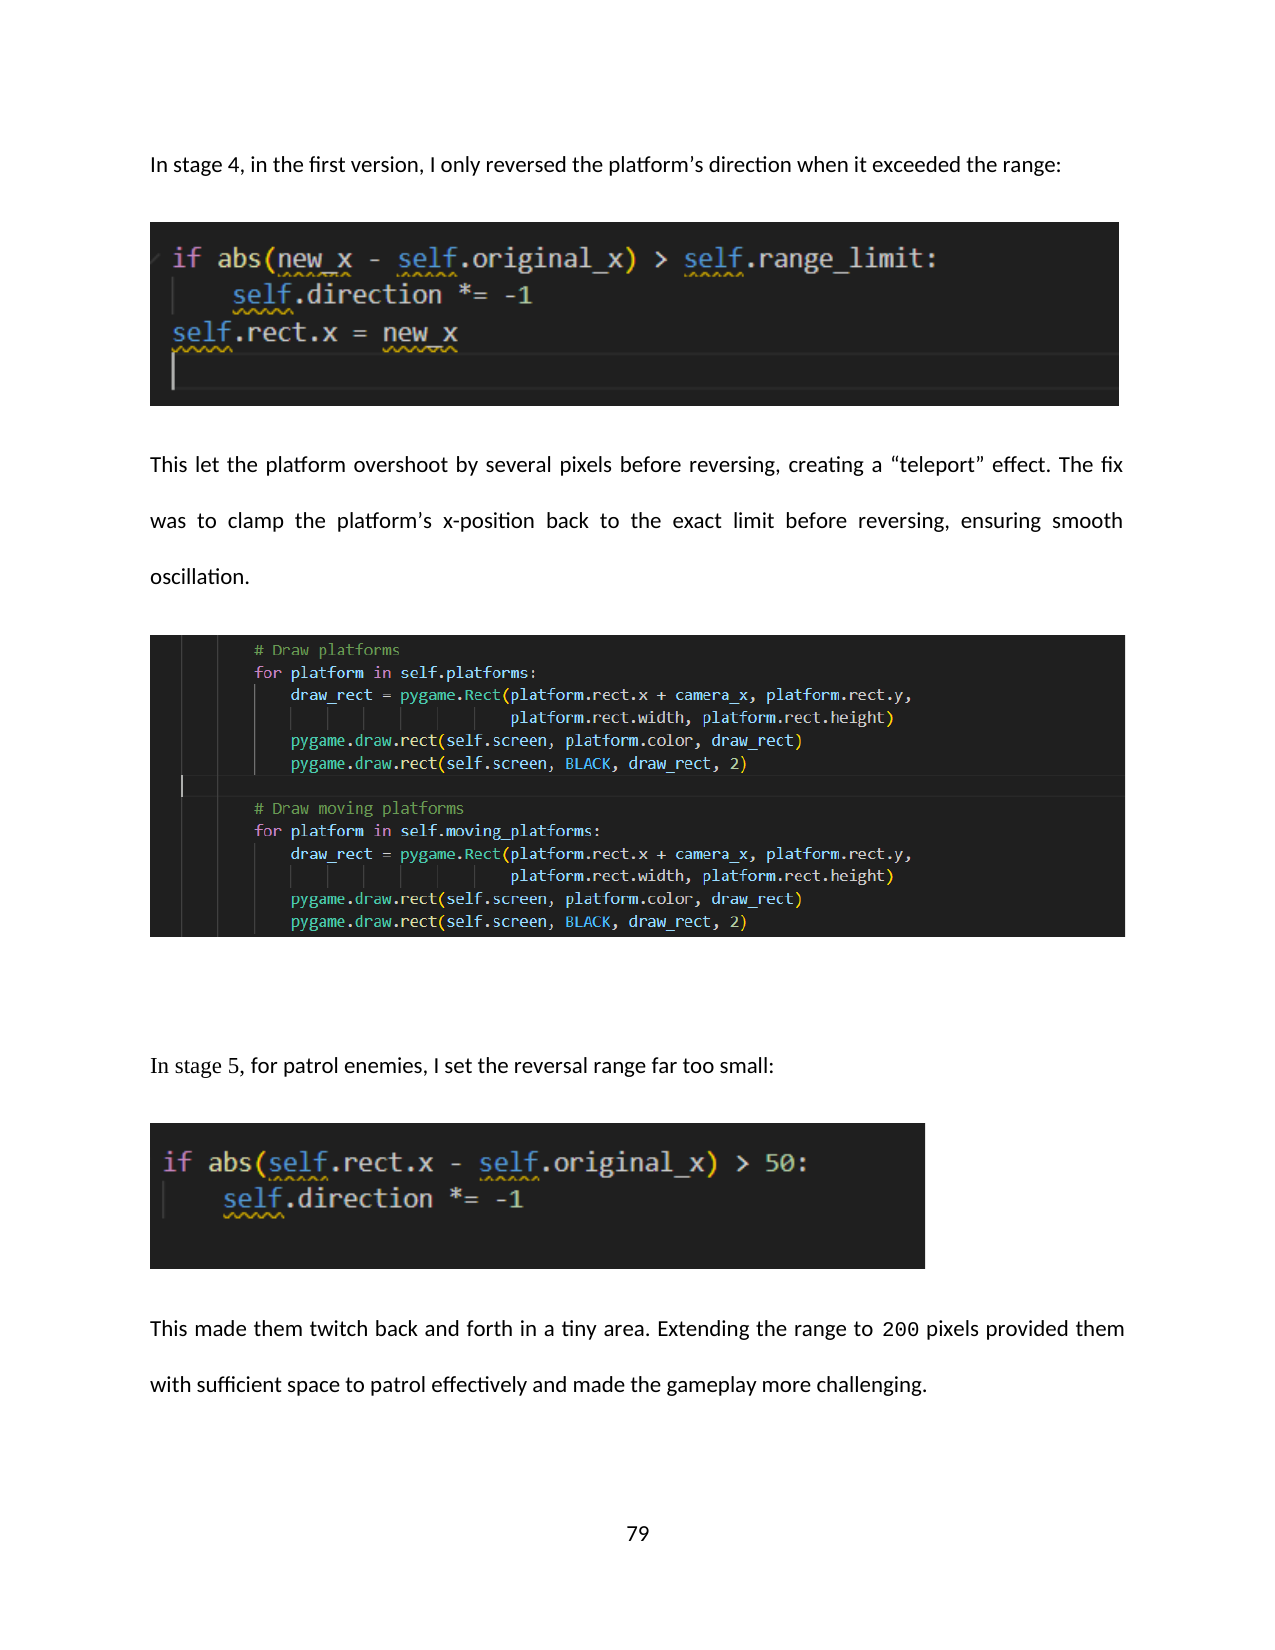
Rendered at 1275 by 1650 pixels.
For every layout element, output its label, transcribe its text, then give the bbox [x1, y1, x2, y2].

text This made them twitch back and forth in a tiny area. Extending the range to 200 pixels provided them with sufficient space to patrol effectively and made the gameplay more challenging. [150, 1314, 1125, 1398]
text In stage 4, in the first version, I only reversed the platform’s direction when it exceeded the range: [150, 150, 1125, 178]
picture [150, 635, 1125, 937]
picture [150, 222, 1119, 406]
text This let the platform overshoot by several pixels before reversing, creating a “teleport” effect. The fix was to clamp the platform’s x-position back to the exact limit before reversing, ensuring smooth oscillation. [150, 450, 1125, 590]
picture [150, 1123, 926, 1269]
text In stage 5, for patrol enemies, I set the reversal range far too small: [150, 1051, 1125, 1079]
